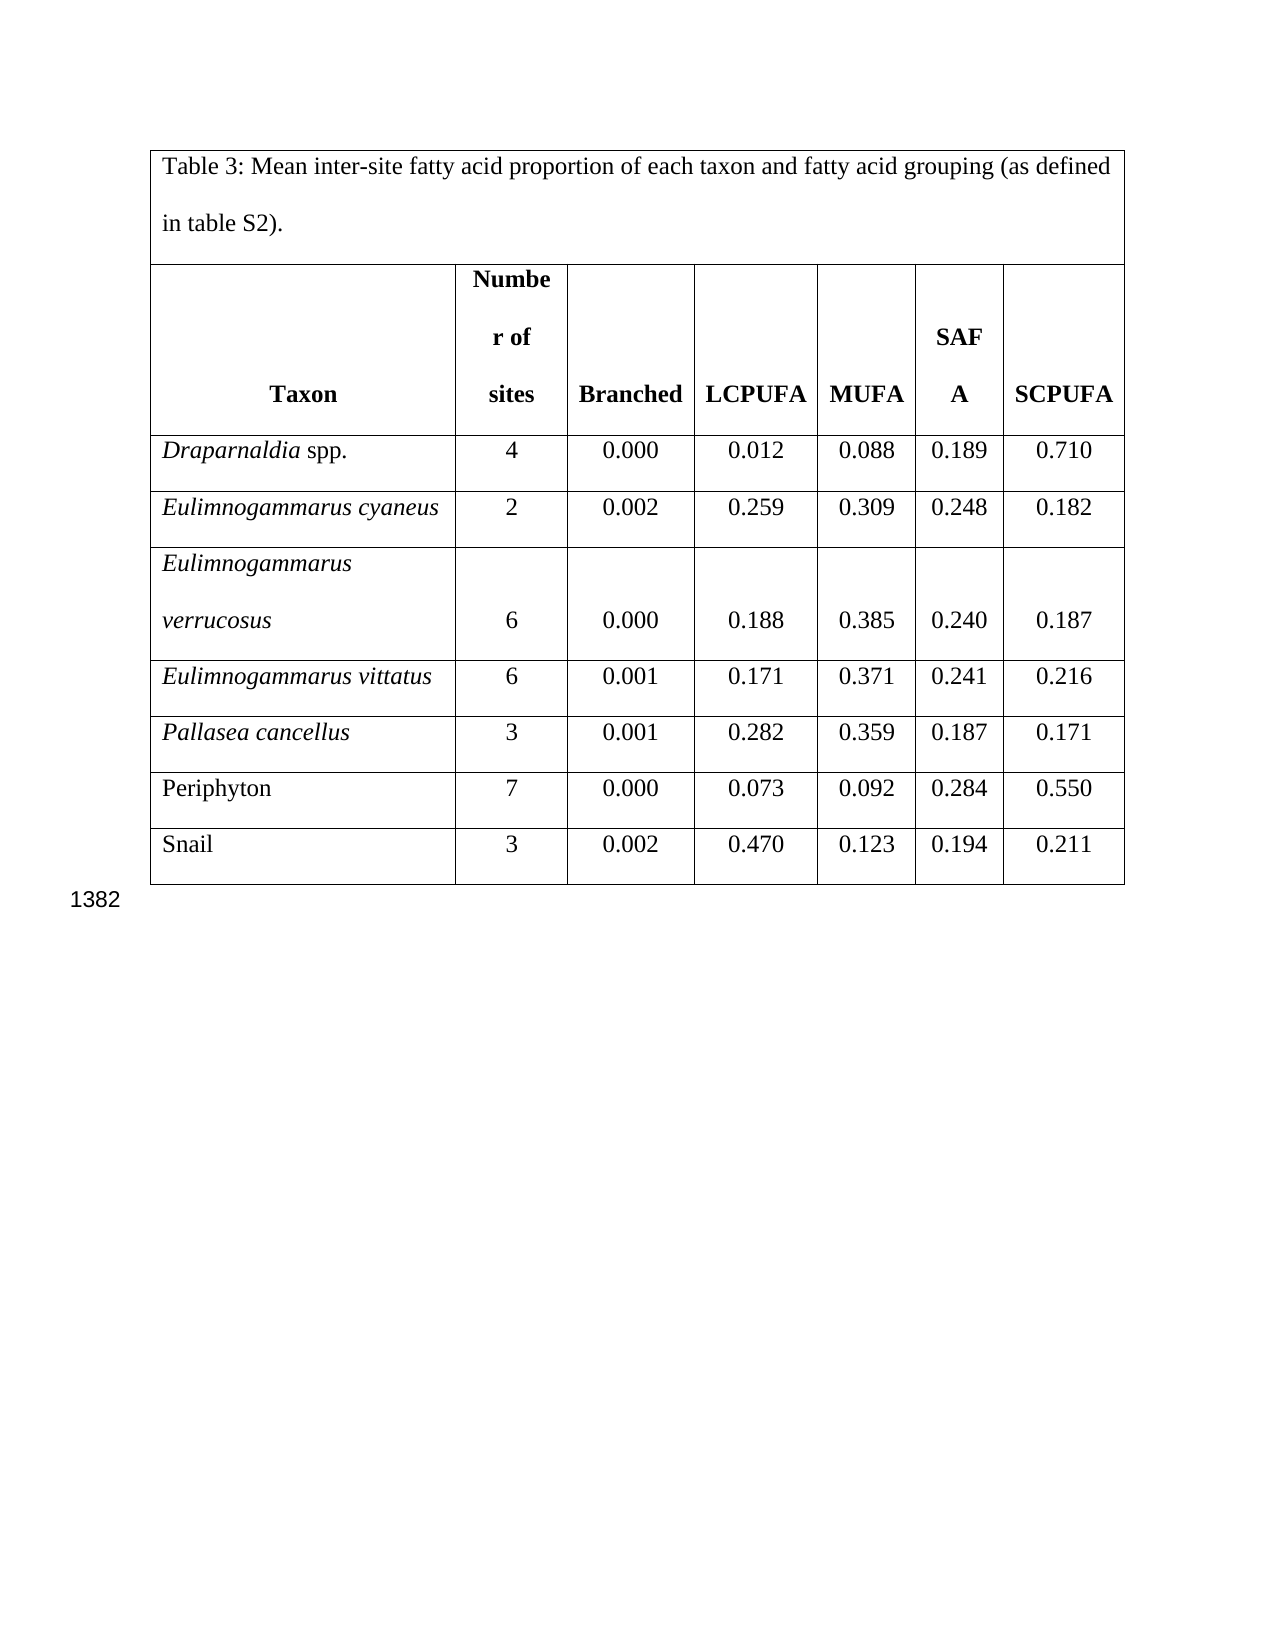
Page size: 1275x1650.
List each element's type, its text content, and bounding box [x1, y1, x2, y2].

table_cell 0.187 [916, 717, 1003, 772]
table_cell 0.000 [568, 436, 694, 491]
table_cell SCPUFA [1004, 265, 1124, 434]
table_cell Number of sites [456, 265, 567, 434]
table_cell 0.182 [1004, 492, 1124, 547]
table_cell Periphyton [151, 773, 455, 828]
table_cell 6 [456, 548, 567, 660]
table_cell LCPUFA [695, 265, 817, 434]
table_cell Eulimnogammarus verrucosus [151, 548, 455, 660]
table_cell 0.194 [916, 829, 1003, 884]
table_cell 0.171 [1004, 717, 1124, 772]
table_cell 0.282 [695, 717, 817, 772]
table_cell 0.123 [818, 829, 915, 884]
table_cell Branched [568, 265, 694, 434]
table_cell 0.248 [916, 492, 1003, 547]
table_cell 0.088 [818, 436, 915, 491]
table_cell 0.550 [1004, 773, 1124, 828]
table_cell 3 [456, 717, 567, 772]
table_cell 0.073 [695, 773, 817, 828]
table_cell MUFA [818, 265, 915, 434]
table_cell SAFA [916, 265, 1003, 434]
table_cell 0.002 [568, 492, 694, 547]
table_cell 0.002 [568, 829, 694, 884]
table_cell 3 [456, 829, 567, 884]
table_cell 0.000 [568, 548, 694, 660]
table_cell 0.359 [818, 717, 915, 772]
table_cell 0.259 [695, 492, 817, 547]
table_cell 0.211 [1004, 829, 1124, 884]
table_cell 0.371 [818, 661, 915, 716]
table_cell Eulimnogammarus cyaneus [151, 492, 455, 547]
table_cell 0.187 [1004, 548, 1124, 660]
table_cell Snail [151, 829, 455, 884]
table_cell Draparnaldia spp. [151, 436, 455, 491]
table_cell 0.385 [818, 548, 915, 660]
table_cell 0.309 [818, 492, 915, 547]
table_cell Eulimnogammarus vittatus [151, 661, 455, 716]
table_cell 0.216 [1004, 661, 1124, 716]
table_cell 0.188 [695, 548, 817, 660]
table_header Table 3: Mean inter-site fatty acid proportion of each taxon and fatty acid grouping (as defined in table S2). [151, 151, 1124, 263]
table_cell 4 [456, 436, 567, 491]
table_cell Pallasea cancellus [151, 717, 455, 772]
table_cell 6 [456, 661, 567, 716]
table_cell 0.241 [916, 661, 1003, 716]
table_cell 0.189 [916, 436, 1003, 491]
table_cell 0.012 [695, 436, 817, 491]
table_cell 0.710 [1004, 436, 1124, 491]
table_cell 0.171 [695, 661, 817, 716]
table_cell 2 [456, 492, 567, 547]
table_cell 0.240 [916, 548, 1003, 660]
table_cell 0.470 [695, 829, 817, 884]
table_cell 0.000 [568, 773, 694, 828]
table_cell 0.001 [568, 661, 694, 716]
table_cell 0.092 [818, 773, 915, 828]
table_cell 7 [456, 773, 567, 828]
table_cell Taxon [151, 265, 455, 434]
table_cell 0.001 [568, 717, 694, 772]
table_cell 0.284 [916, 773, 1003, 828]
